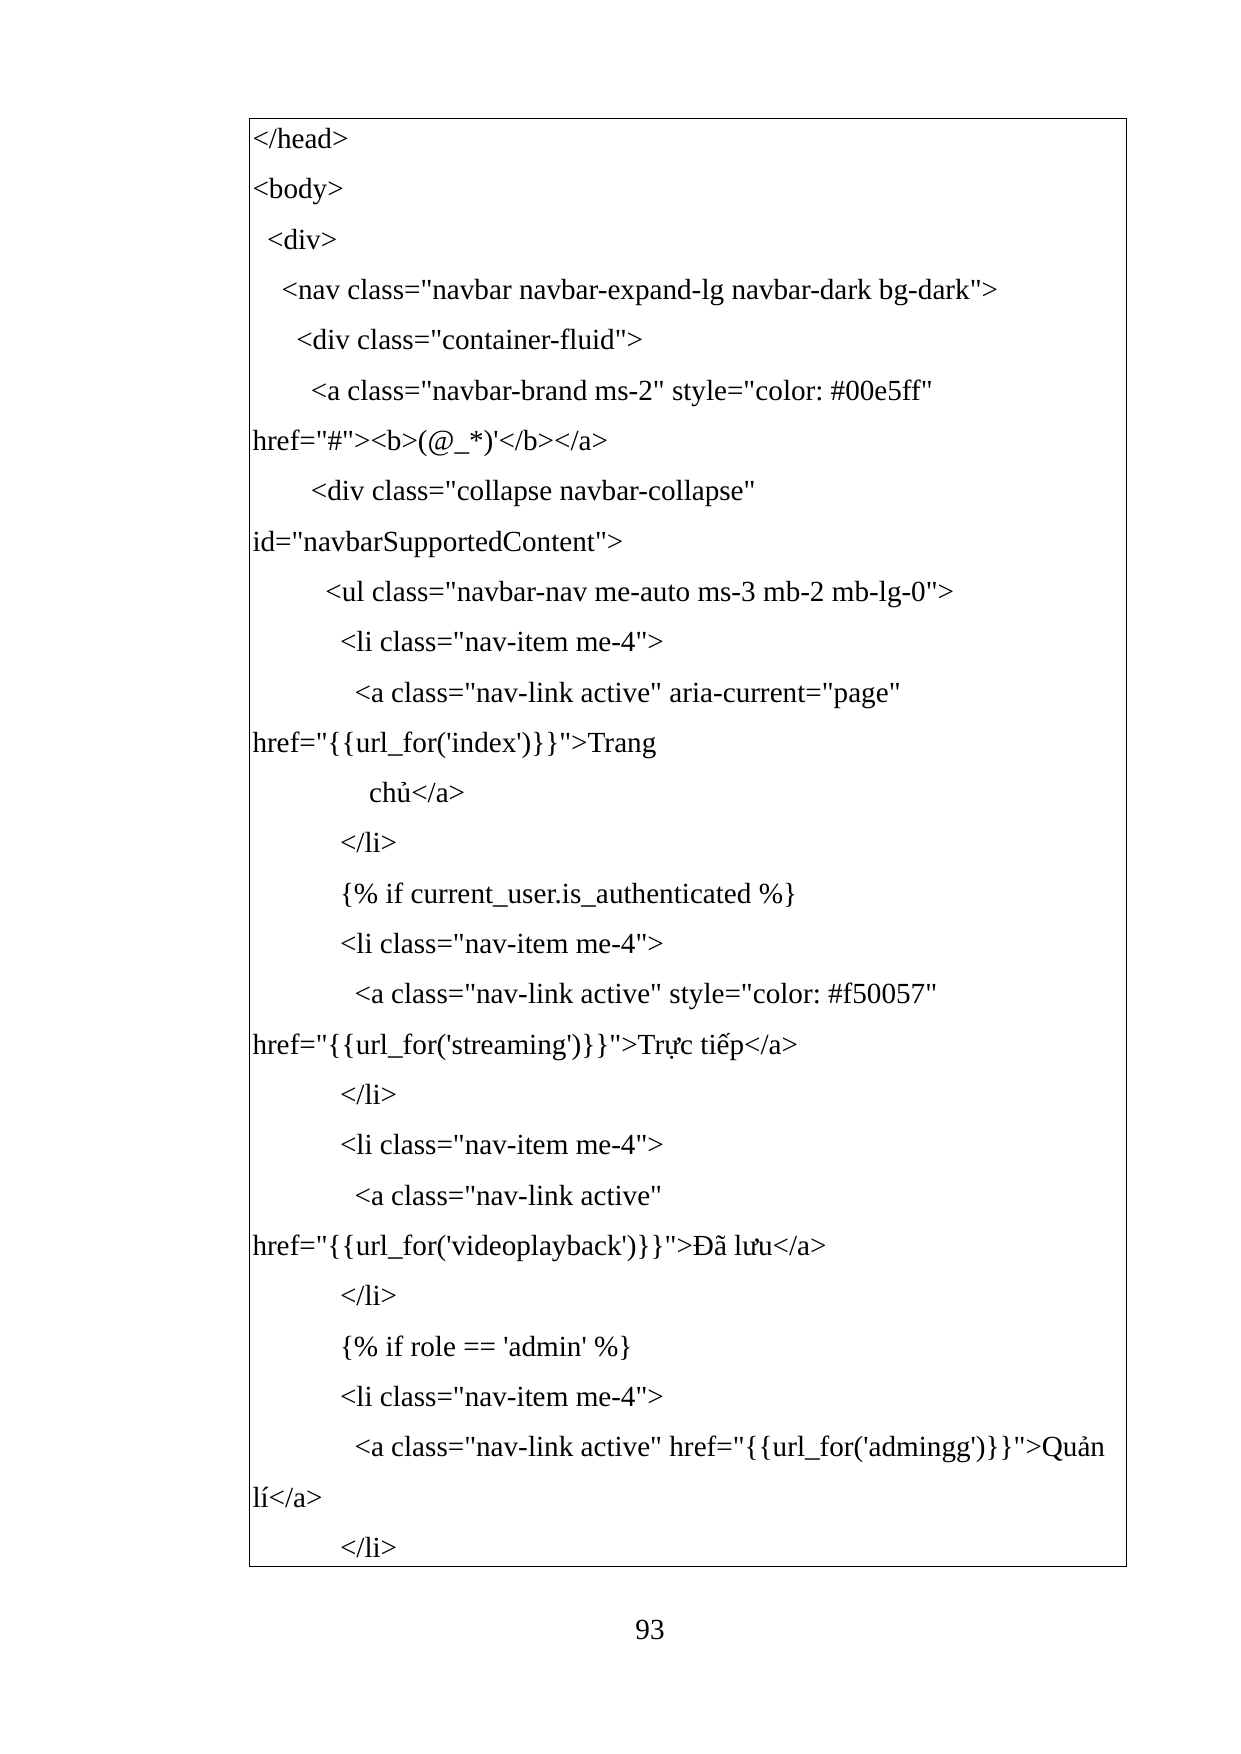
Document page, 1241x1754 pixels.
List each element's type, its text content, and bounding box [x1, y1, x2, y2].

list <a class="nav-link active" aria-current="page" href="{{url_for('index')}}">Trang [250, 672, 1126, 758]
list <ul class="navbar-nav me-auto ms-3 mb-2 mb-lg-0"> [250, 571, 1126, 608]
list </li> [250, 1074, 1126, 1111]
list <a class="nav-link active" href="{{url_for('videoplayback')}}">Đã lưu</a> [250, 1175, 1126, 1262]
list <div> [250, 219, 1126, 255]
list <li class="nav-item me-4"> [250, 1124, 1126, 1161]
list <body> [250, 168, 1126, 205]
list <div class="container-fluid"> [250, 319, 1126, 356]
list <a class="nav-link active" href="{{url_for('admingg')}}">Quản lí</a> [250, 1426, 1126, 1513]
list </head> [250, 119, 1126, 155]
list </li> [250, 822, 1126, 859]
list {% if role == 'admin' %} [250, 1326, 1126, 1362]
list </li> [250, 1527, 1126, 1566]
list <li class="nav-item me-4"> [250, 923, 1126, 960]
list <a class="navbar-brand ms-2" style="color: #00e5ff" href="#"><b>(@_*)'</b></a> [250, 370, 1126, 457]
list {% if current_user.is_authenticated %} [250, 873, 1126, 909]
list chủ</a> [250, 772, 1126, 809]
list <li class="nav-item me-4"> [250, 621, 1126, 658]
list <nav class="navbar navbar-expand-lg navbar-dark bg-dark"> [250, 269, 1126, 306]
list <li class="nav-item me-4"> [250, 1376, 1126, 1413]
list <div class="collapse navbar-collapse" id="navbarSupportedContent"> [250, 470, 1126, 557]
list <a class="nav-link active" style="color: #f50057" href="{{url_for('streaming')}}">Trực tiếp</a> [250, 973, 1126, 1060]
list </li> [250, 1275, 1126, 1312]
